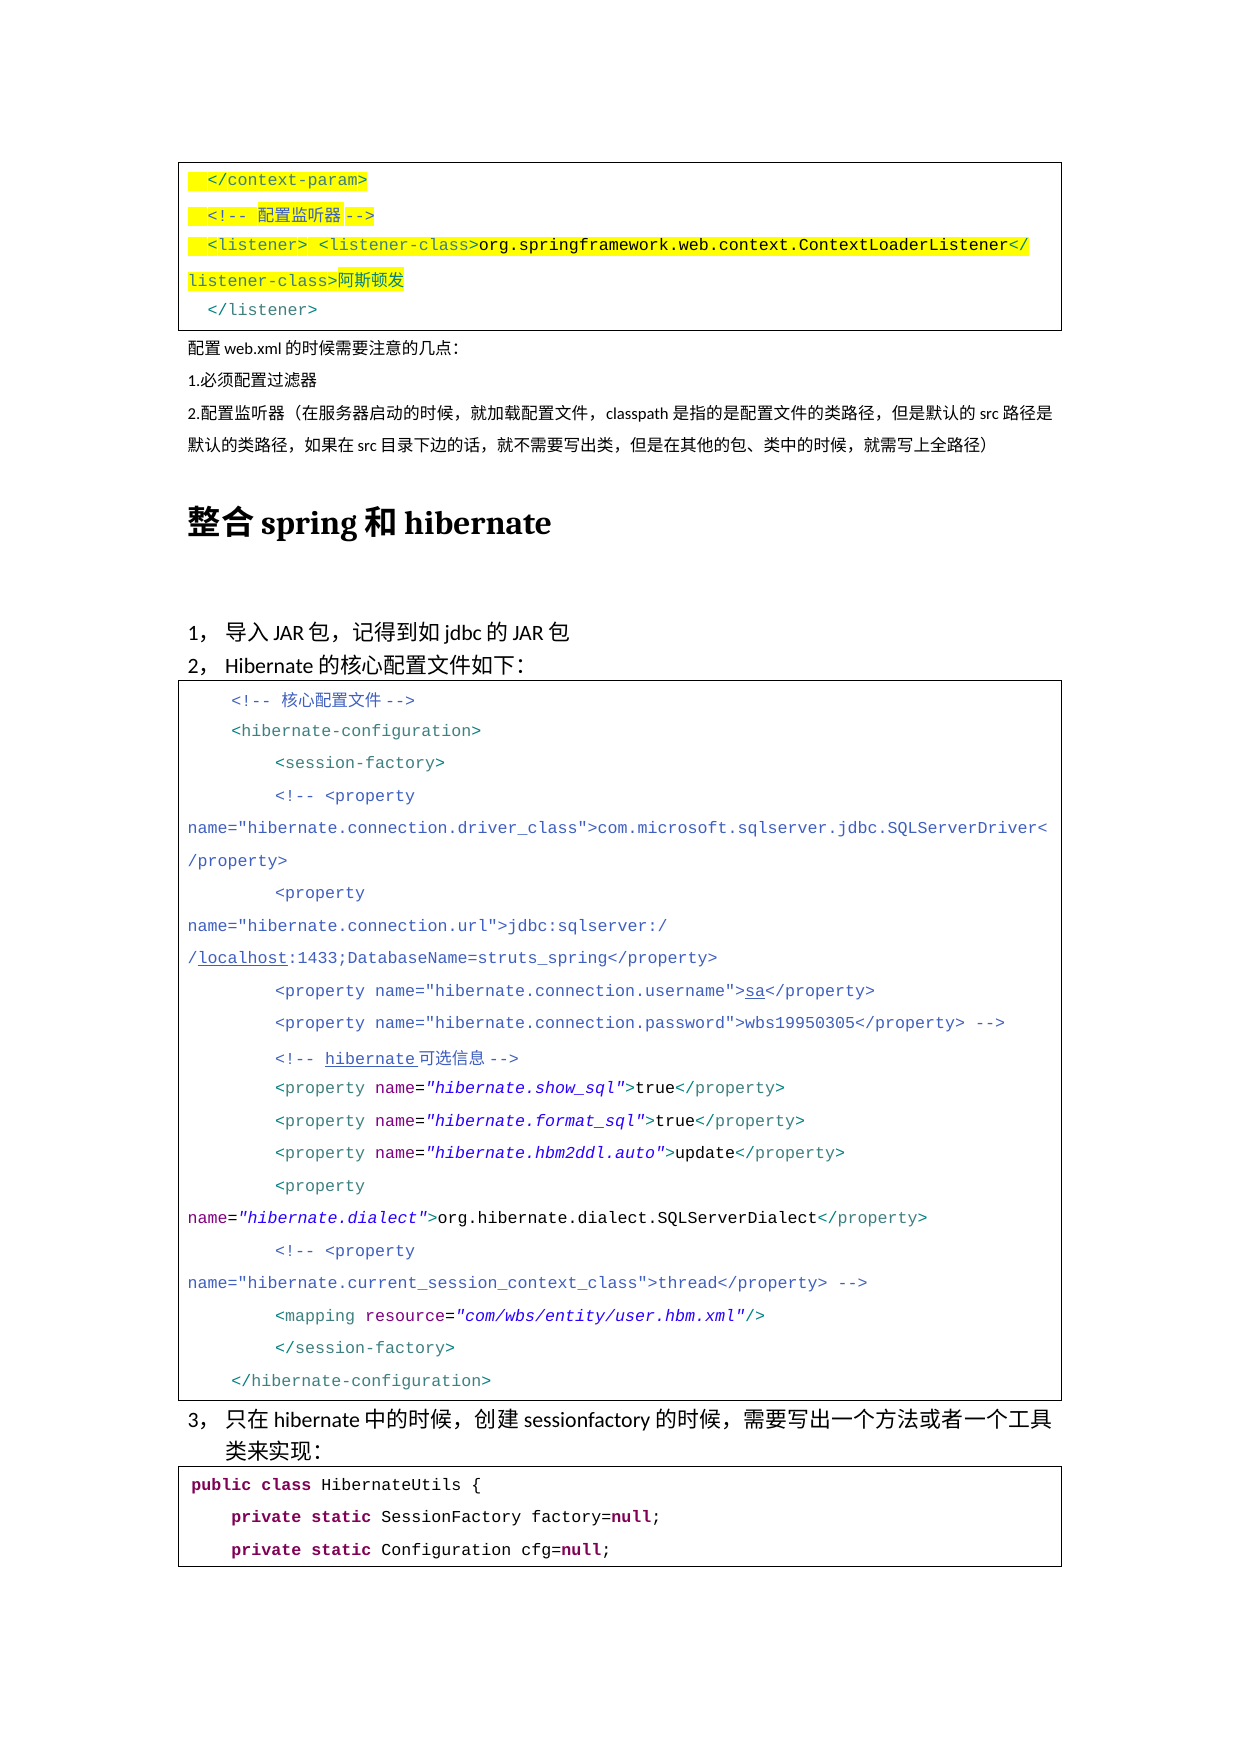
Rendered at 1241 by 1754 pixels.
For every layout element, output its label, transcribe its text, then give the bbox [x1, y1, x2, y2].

subtitle 整合spring和hibernate [187, 488, 1053, 553]
text 1.必须配置过滤器 [187, 363, 1053, 396]
text private static SessionFactory factory=null; [187, 1502, 1053, 1534]
text <!-- <property name="hibernate.connection.driver_class">com.microsoft.sqlserver.jdbc.SQLServerDriver</property> [187, 781, 1053, 878]
text <session-factory> [187, 748, 1053, 781]
list 只在hibernate中的时候，创建sessionfactory的时候，需要写出一个方法或者一个工具类来实现： [187, 1401, 1053, 1466]
text <!-- <property name="hibernate.current_session_context_class">thread</property> --> [187, 1236, 1053, 1301]
text </context-param> [179, 163, 1061, 198]
text <mapping resource="com/wbs/entity/user.hbm.xml"/> [187, 1301, 1053, 1333]
text <property name="hibernate.format_sql">true</property> [187, 1106, 1053, 1138]
text </listener> [179, 292, 1061, 330]
list 导入JAR包，记得到如jdbc的JAR包 [187, 615, 1053, 647]
text <!-- 配置监听器 --> [187, 198, 1053, 230]
text </hibernate-configuration> [179, 1362, 1061, 1400]
text 2.配置监听器（在服务器启动的时候，就加载配置文件，classpath是指的是配置文件的类路径，但是默认的src路径是默认的类路径，如果在src目录下边的话，就不需要写出类，但是在其他的包、类中的时候，就需写上全路径） [187, 396, 1053, 461]
text <property name="hibernate.show_sql">true</property> [187, 1073, 1053, 1106]
text <!-- 核心配置文件 --> [179, 681, 1061, 716]
text private static Configuration cfg=null; [187, 1534, 1053, 1566]
text <property name="hibernate.connection.url">jdbc:sqlserver://localhost:1433;DatabaseName=struts_spring</property> [187, 878, 1053, 976]
text <!-- hibernate可选信息 --> [187, 1041, 1053, 1073]
text 配置web.xml的时候需要注意的几点： [187, 331, 1053, 363]
text <hibernate-configuration> [187, 716, 1053, 748]
text <property name="hibernate.connection.username">sa</property> [187, 976, 1053, 1008]
list Hibernate的核心配置文件如下： [187, 647, 1053, 680]
text <property name="hibernate.dialect">org.hibernate.dialect.SQLServerDialect</property> [187, 1171, 1053, 1236]
text <listener> <listener-class>org.springframework.web.context.ContextLoaderListener</listener-class>阿斯顿发 [187, 230, 1053, 292]
text <property name="hibernate.hbm2ddl.auto">update</property> [187, 1138, 1053, 1171]
text </session-factory> [187, 1333, 1053, 1362]
text public class HibernateUtils { [179, 1467, 1061, 1502]
text <property name="hibernate.connection.password">wbs19950305</property> --> [187, 1008, 1053, 1041]
